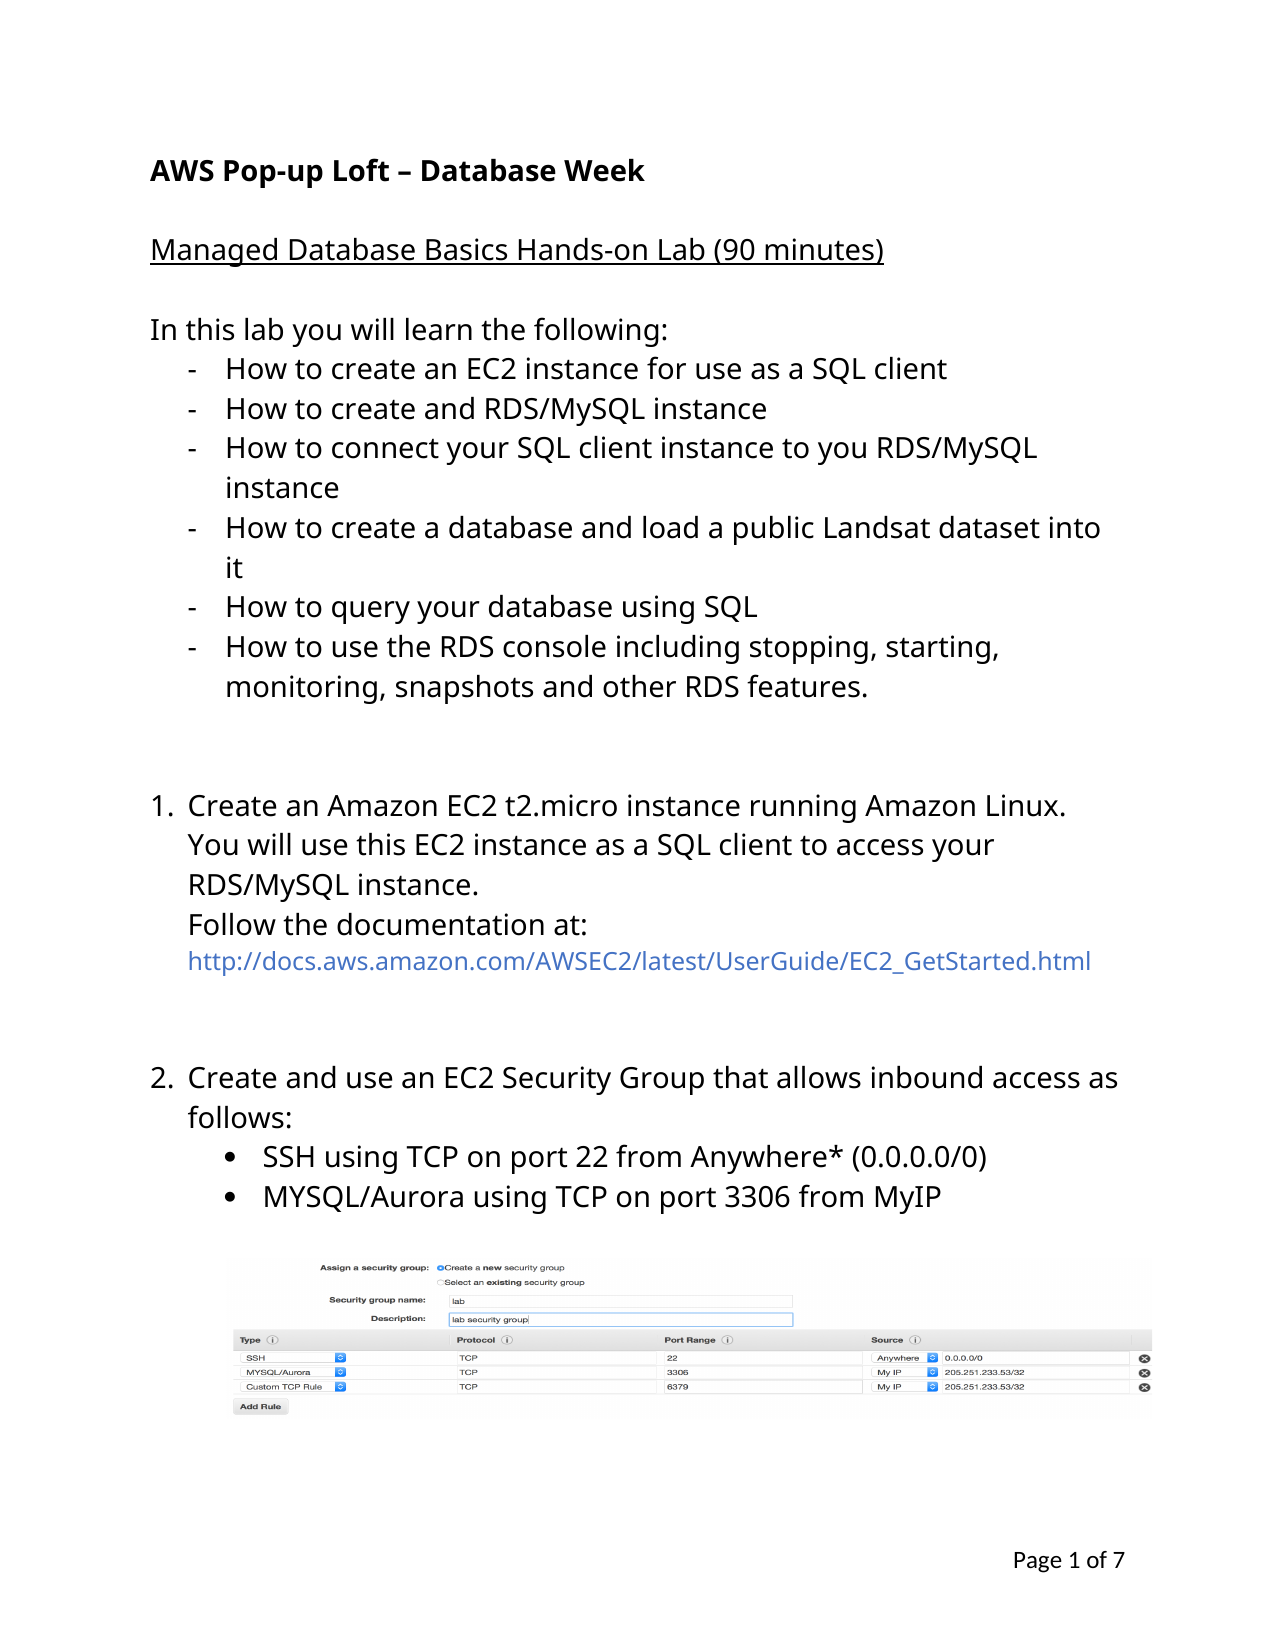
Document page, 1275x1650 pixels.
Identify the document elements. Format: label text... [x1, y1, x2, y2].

list SSH using TCP on port 22 from Anywhere* (0.0.0.0/0) [225, 1137, 1125, 1176]
list How to use the RDS console including stopping, starting, monitoring, snapshots and other RDS features. [187, 626, 1125, 706]
picture [226, 1258, 1153, 1419]
list How to create an EC2 instance for use as a SQL client [187, 348, 1125, 388]
list Create an Amazon EC2 t2.micro instance running Amazon Linux. [150, 785, 1125, 825]
text In this lab you will learn the following: [150, 309, 1125, 348]
list MYSQL/Aurora using TCP on port 3306 from MyIP [225, 1176, 1125, 1216]
text Follow the documentation at: [150, 904, 1125, 944]
text AWS Pop-up Loft – Database Week [150, 150, 1125, 190]
list How to create and RDS/MySQL instance [187, 388, 1125, 428]
text http://docs.aws.amazon.com/AWSEC2/latest/UserGuide/EC2_GetStarted.html [150, 944, 1125, 978]
list How to query your database using SQL [187, 587, 1125, 626]
list How to create a database and load a public Landsat dataset into it [187, 507, 1125, 587]
text Managed Database Basics Hands-on Lab (90 minutes) [150, 229, 1125, 269]
list How to connect your SQL client instance to you RDS/MySQL instance [187, 428, 1125, 507]
list You will use this EC2 instance as a SQL client to access your RDS/MySQL instance. [187, 825, 1125, 904]
list Create and use an EC2 Security Group that allows inbound access as follows: [150, 1057, 1125, 1137]
